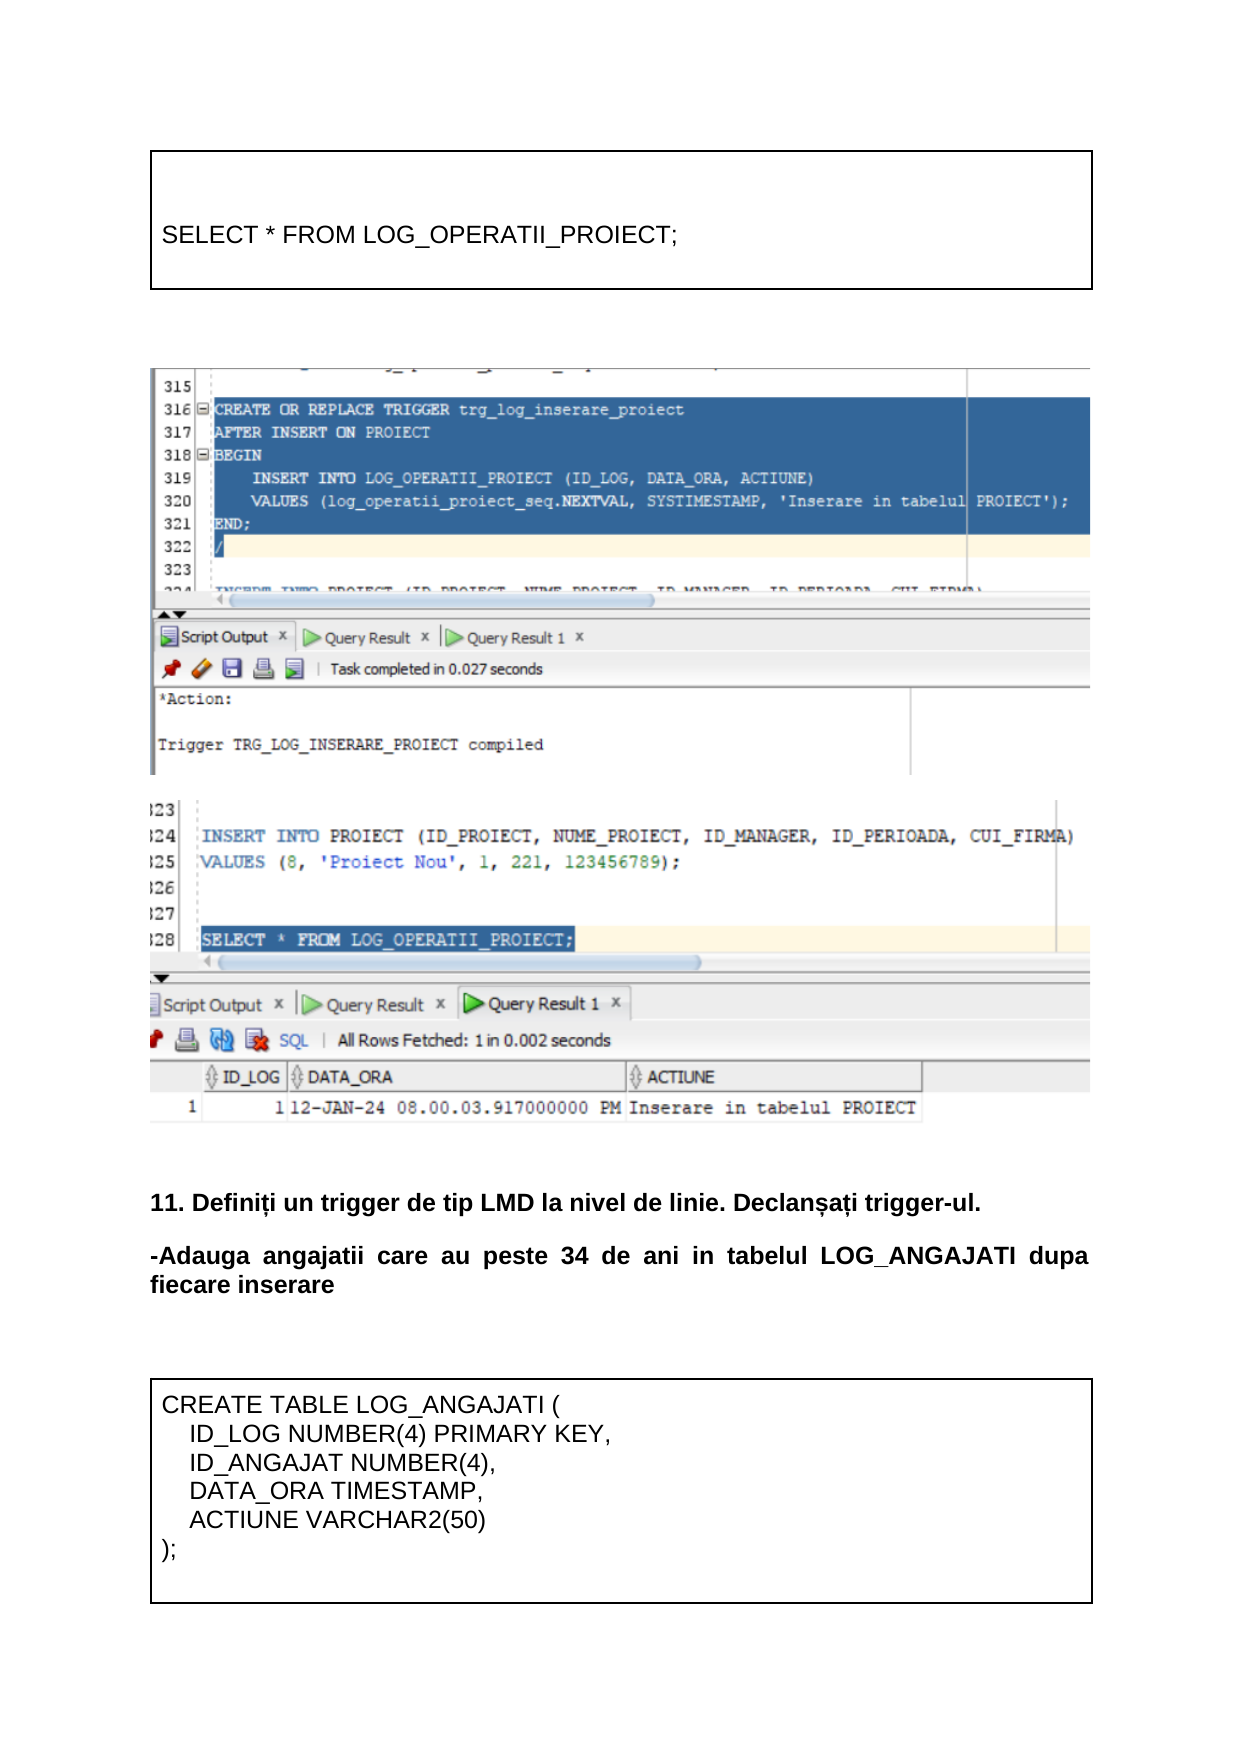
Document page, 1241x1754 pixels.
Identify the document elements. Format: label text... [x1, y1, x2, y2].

picture [150, 368, 1091, 775]
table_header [152, 1380, 1091, 1602]
picture [150, 800, 1091, 1163]
text 11. Definiți un trigger de tip LMD la nivel de linie. Declanșați trigger-ul. [150, 1187, 1090, 1216]
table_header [152, 152, 1091, 288]
text -Adauga angajatii care au peste 34 de ani in tabelul LOG_ANGAJATI dupa fiecare inserare [150, 1241, 1090, 1299]
